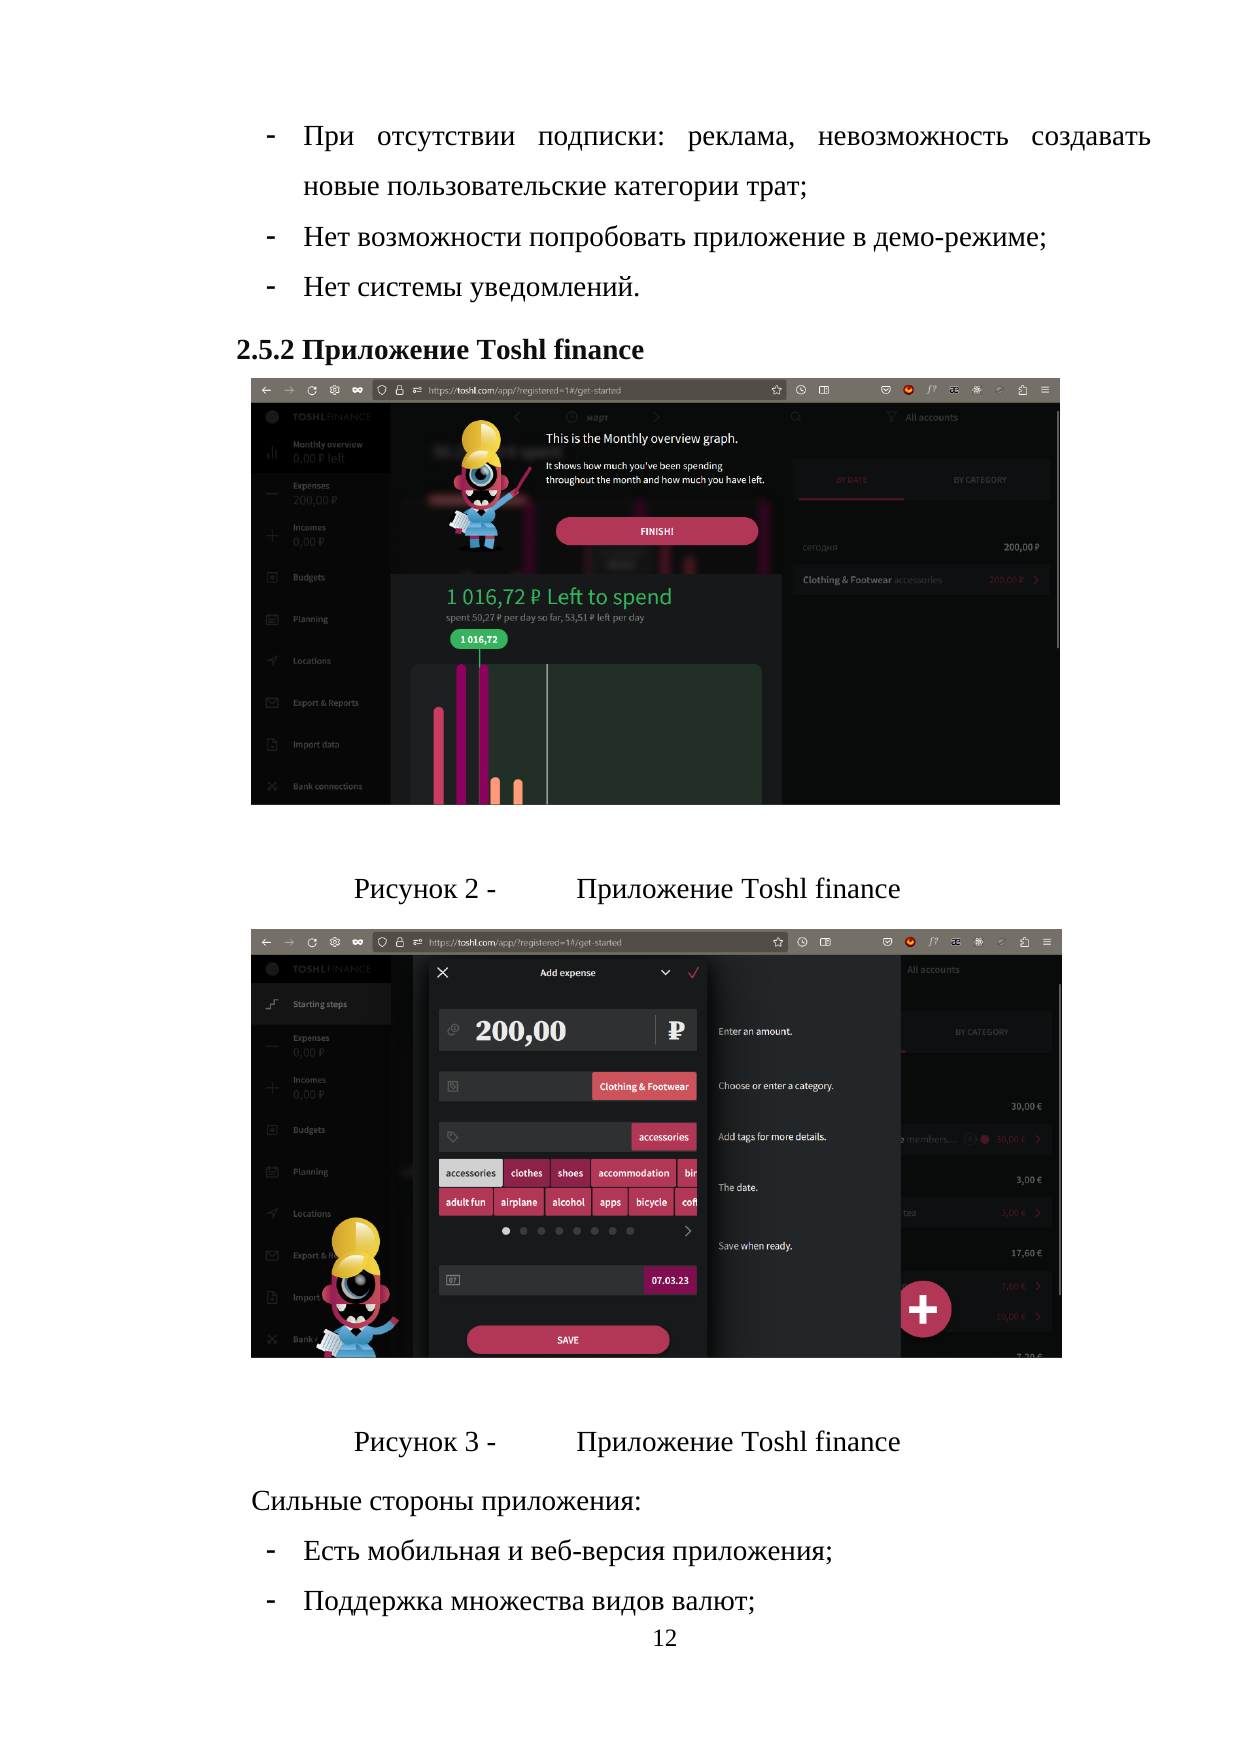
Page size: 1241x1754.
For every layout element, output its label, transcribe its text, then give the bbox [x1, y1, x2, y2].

text Нет системы уведомлений. [266, 269, 1152, 303]
text Есть мобильная и веб-версия приложения; [266, 1533, 1152, 1567]
text Нет возможности попробовать приложение в демо-режиме; [266, 219, 1152, 252]
text Сильные стороны приложения: [177, 1483, 1152, 1516]
text Приложение Toshl finance [236, 332, 1152, 366]
picture [251, 929, 1062, 1358]
text При отсутствии подписки: реклама, невозможность создавать новые пользовательские категории трат; [266, 118, 1152, 202]
picture [251, 378, 1060, 805]
text Поддержка множества видов валют; [266, 1583, 1152, 1617]
text Приложение Toshl finance [177, 871, 1152, 904]
text Приложение Toshl finance [177, 1424, 1152, 1458]
